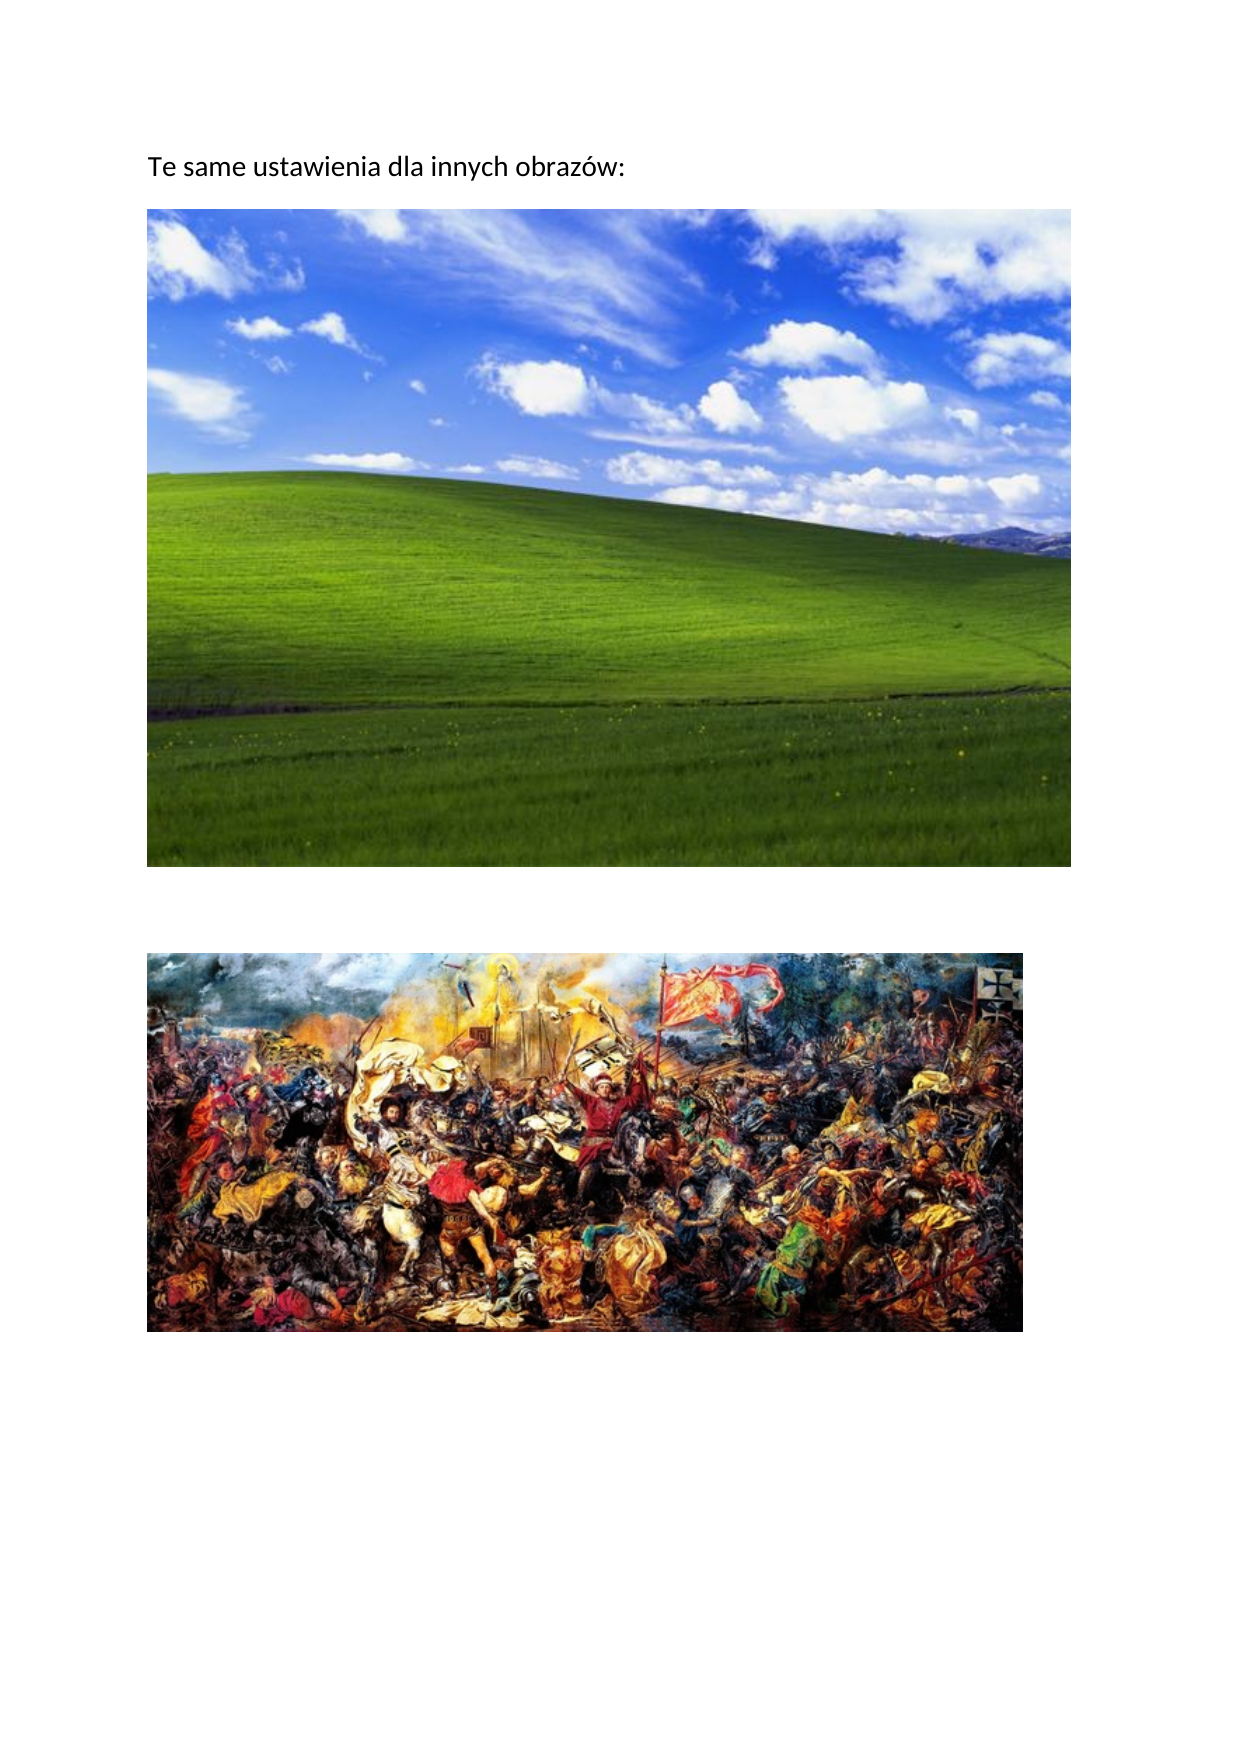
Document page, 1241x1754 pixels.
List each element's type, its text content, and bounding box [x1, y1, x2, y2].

text Te same ustawienia dla innych obrazów: [148, 148, 1093, 183]
picture [147, 953, 1023, 1332]
picture [147, 209, 1071, 867]
